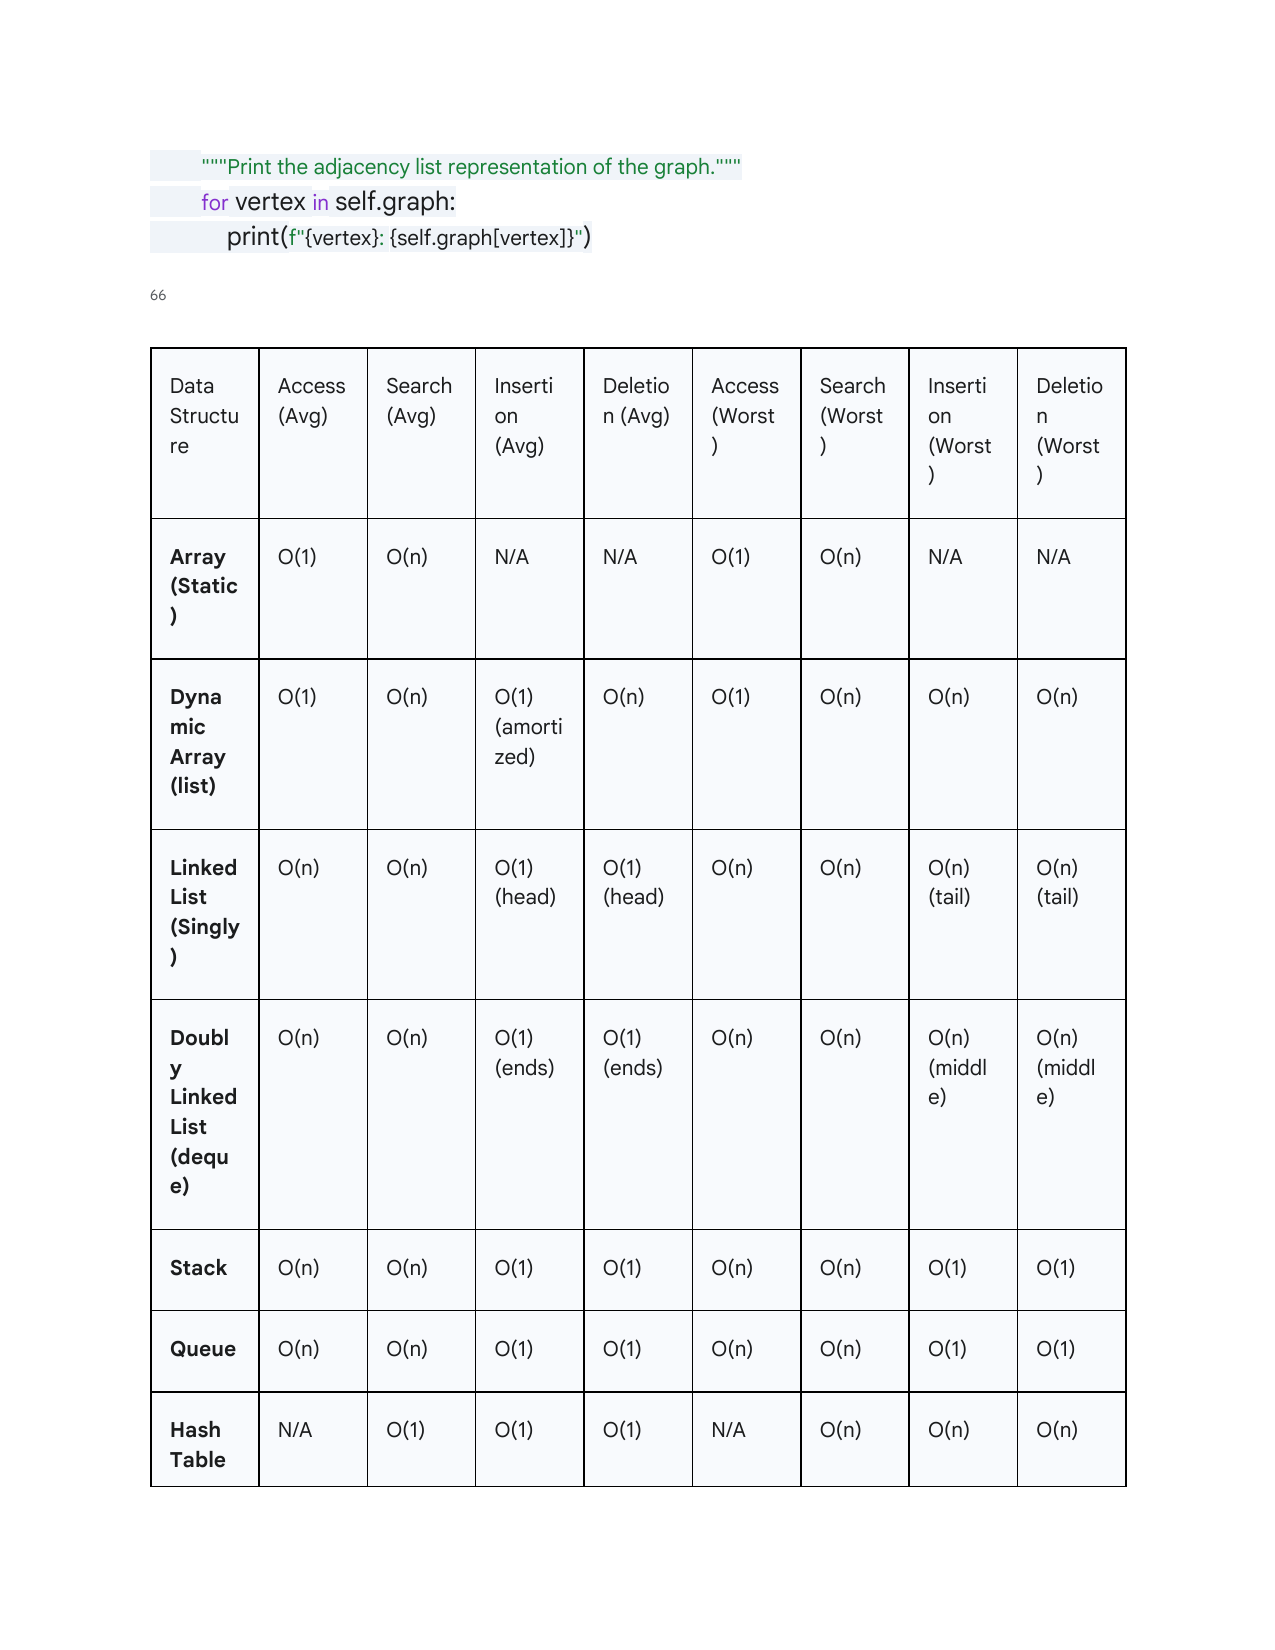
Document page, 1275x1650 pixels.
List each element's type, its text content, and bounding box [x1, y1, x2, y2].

table_cell O(1) [1018, 1230, 1125, 1310]
table_cell O(1) [693, 660, 800, 828]
table_cell O(1) [585, 1311, 692, 1391]
table_cell O(n) [368, 1311, 475, 1391]
table_cell Doubly Linked List (deque) [152, 1000, 258, 1228]
table_cell O(n) (tail) [910, 830, 1017, 999]
table_cell O(1) (head) [585, 830, 692, 999]
table_cell O(1) [910, 1311, 1017, 1391]
table_cell O(1) (ends) [585, 1000, 692, 1228]
table_cell O(1) [476, 1230, 583, 1310]
table_header Access (Worst) [693, 349, 800, 517]
table_cell Array (Static) [152, 519, 258, 658]
table_cell O(n) [693, 1311, 800, 1391]
table_cell O(n) [802, 519, 908, 658]
table_cell O(1) (amortized) [476, 660, 583, 828]
table_cell Queue [152, 1311, 258, 1391]
table_cell O(1) [260, 519, 367, 658]
table_cell N/A [260, 1393, 367, 1486]
table_cell O(1) [476, 1311, 583, 1391]
table_header Deletion (Avg) [585, 349, 692, 517]
table_cell O(n) [802, 660, 908, 828]
table_cell Hash Table (dict) [152, 1393, 258, 1486]
table_cell O(n) [368, 1000, 475, 1228]
table_cell O(1) [585, 1230, 692, 1310]
table_cell O(n) (tail) [1018, 830, 1125, 999]
table_cell N/A [910, 519, 1017, 658]
table_cell O(n) [910, 660, 1017, 828]
table_cell O(n) [802, 1393, 908, 1486]
table_cell O(n) [693, 1230, 800, 1310]
table_cell O(n) [693, 1000, 800, 1228]
table_header Data Structure [152, 349, 258, 517]
table_cell O(n) [368, 830, 475, 999]
table_cell N/A [693, 1393, 800, 1486]
table_cell Stack [152, 1230, 258, 1310]
table_cell O(n) [802, 1311, 908, 1391]
table_cell O(n) [368, 1230, 475, 1310]
table_cell O(1) [260, 660, 367, 828]
table_cell N/A [476, 519, 583, 658]
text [150, 150, 1125, 283]
table_cell O(n) [802, 1000, 908, 1228]
table_cell O(n) [368, 660, 475, 828]
table_cell O(n) [368, 519, 475, 658]
table_cell O(1) [910, 1230, 1017, 1310]
table_header Deletion (Worst) [1018, 349, 1125, 517]
table_cell O(n) [585, 660, 692, 828]
table_cell O(n) [802, 830, 908, 999]
text 66 [150, 286, 1125, 318]
table_cell O(1) [1018, 1311, 1125, 1391]
table_cell O(1) [368, 1393, 475, 1486]
table_header Access (Avg) [260, 349, 367, 517]
table_cell O(n) (middle) [910, 1000, 1017, 1228]
table_cell O(n) [802, 1230, 908, 1310]
table_cell Linked List (Singly) [152, 830, 258, 999]
table_cell O(n) [910, 1393, 1017, 1486]
table_header Search (Avg) [368, 349, 475, 517]
table_cell N/A [585, 519, 692, 658]
table_cell O(n) [1018, 1393, 1125, 1486]
table_cell O(n) [260, 830, 367, 999]
table_header Insertion (Worst) [910, 349, 1017, 517]
table_cell O(1) [585, 1393, 692, 1486]
table_cell O(n) [1018, 660, 1125, 828]
table_cell O(1) (head) [476, 830, 583, 999]
table_cell O(n) [260, 1000, 367, 1228]
table_cell Dynamic Array (list) [152, 660, 258, 828]
table_header Insertion (Avg) [476, 349, 583, 517]
table_cell O(1) [693, 519, 800, 658]
table_cell O(n) [260, 1311, 367, 1391]
table_header Search (Worst) [802, 349, 908, 517]
table_cell O(1) [476, 1393, 583, 1486]
table_cell O(n) [260, 1230, 367, 1310]
table_cell O(n) (middle) [1018, 1000, 1125, 1228]
table_cell O(1) (ends) [476, 1000, 583, 1228]
table_cell O(n) [693, 830, 800, 999]
table_cell N/A [1018, 519, 1125, 658]
